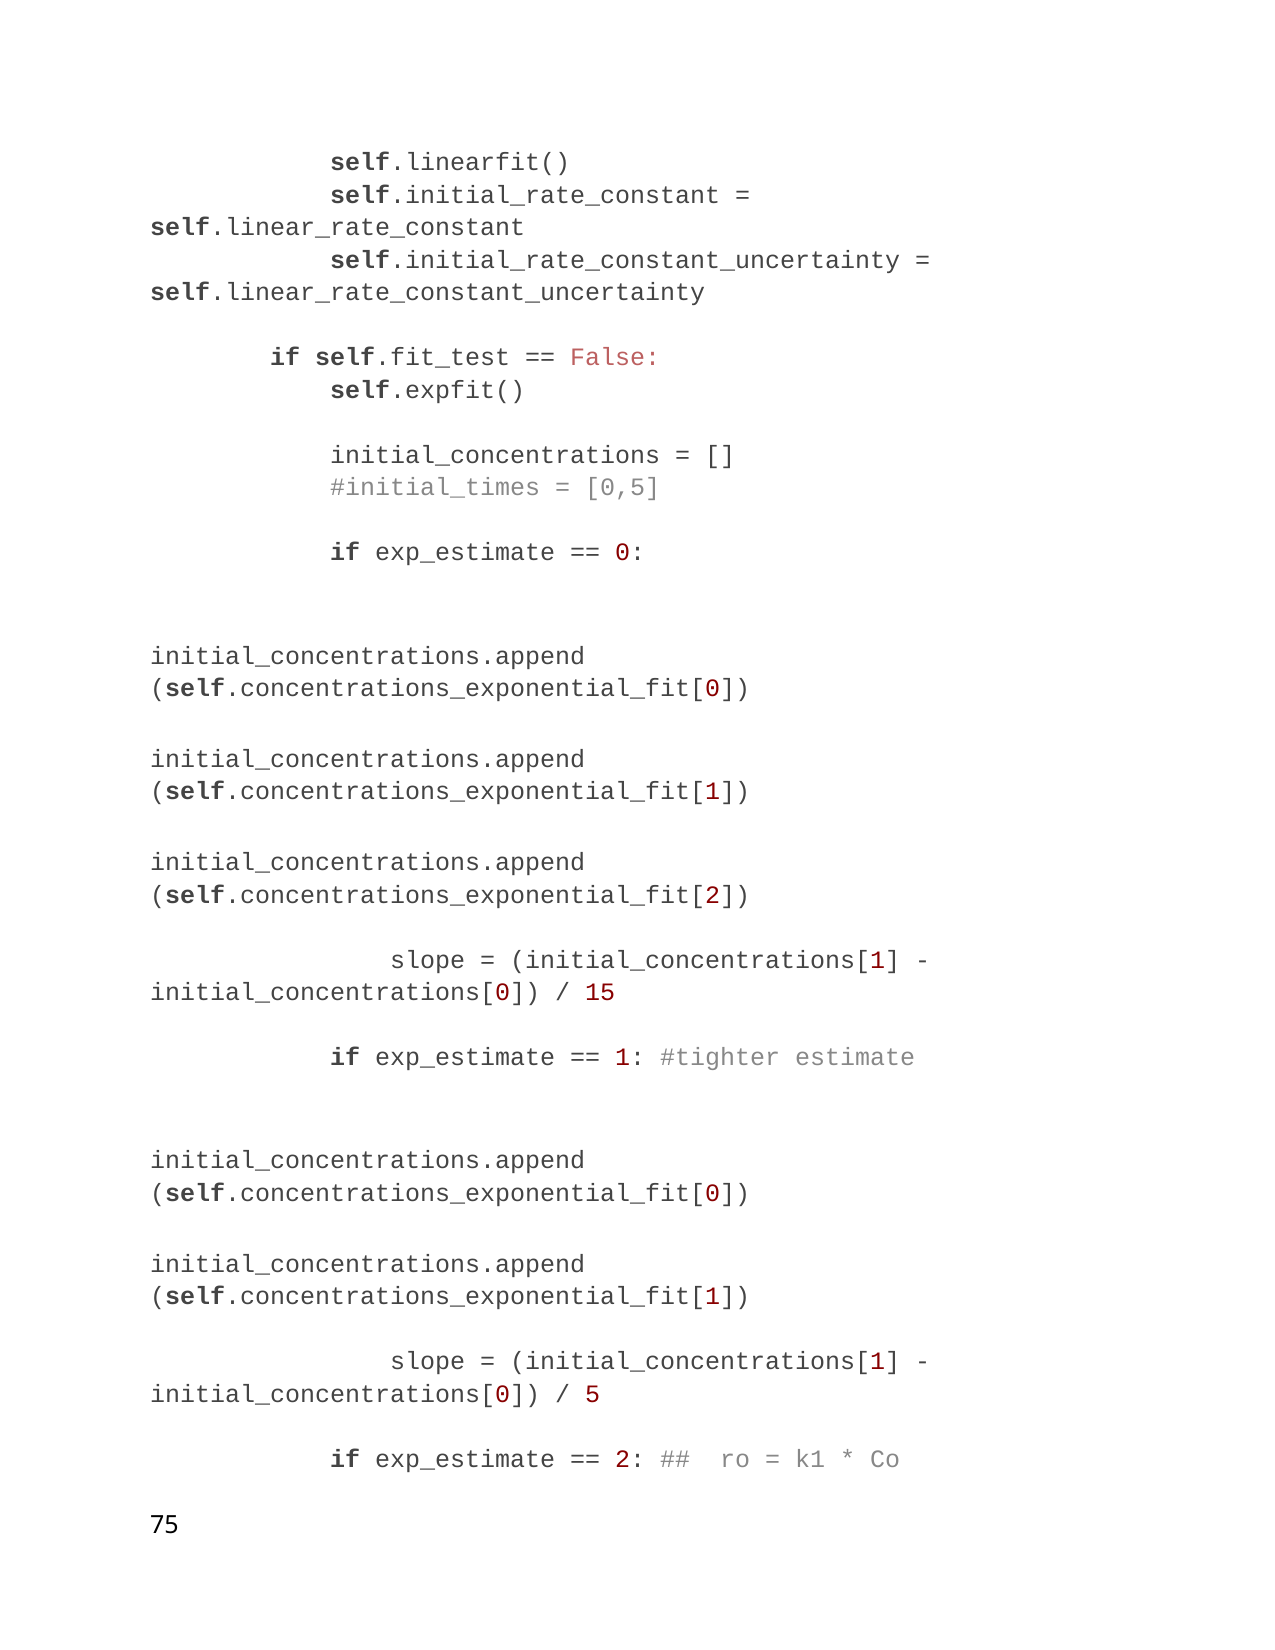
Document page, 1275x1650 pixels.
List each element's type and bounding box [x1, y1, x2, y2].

text [150, 150, 1125, 1474]
